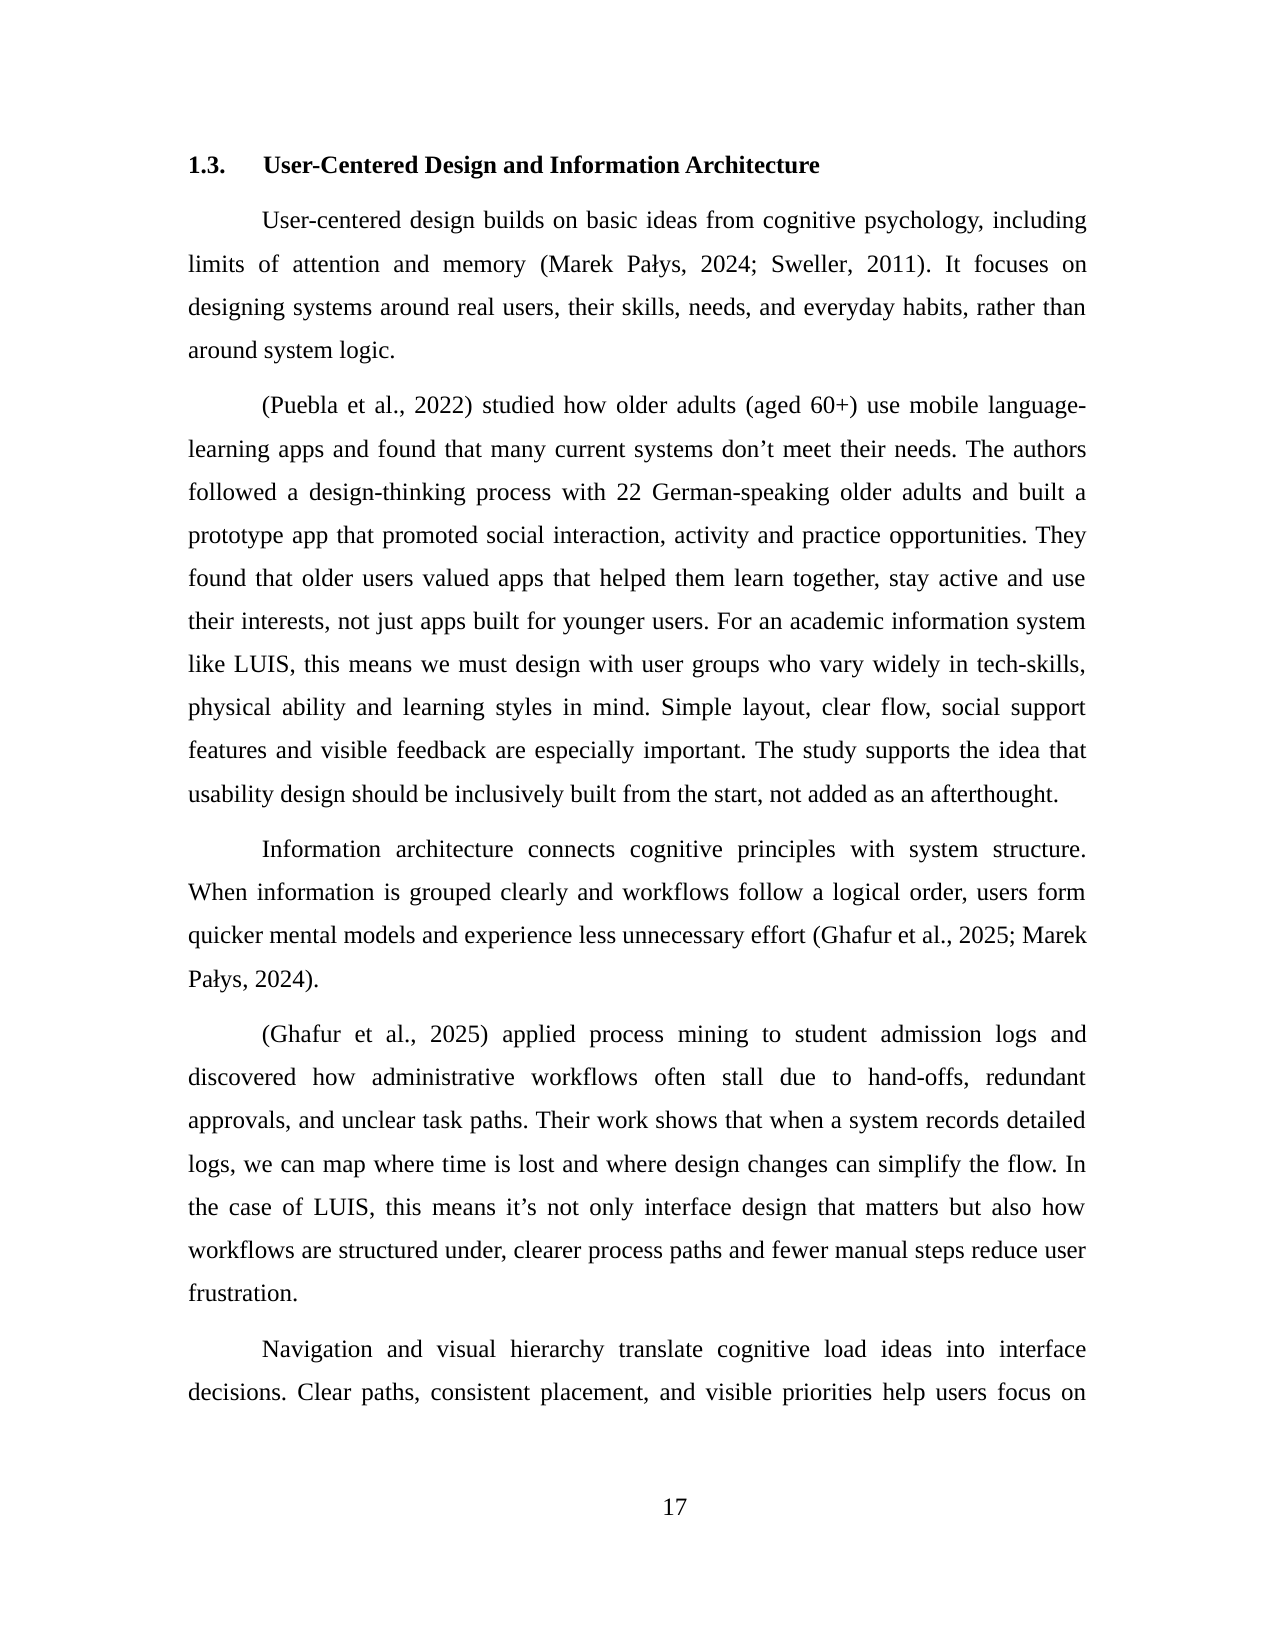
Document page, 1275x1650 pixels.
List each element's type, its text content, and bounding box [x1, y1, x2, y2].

text User-centered design builds on basic ideas from cognitive psychology, including limits of attention and memory (Marek Pałys, 2024; Sweller, 2011). It focuses on designing systems around real users, their skills, needs, and everyday habits, rather than around system logic. [188, 206, 1087, 364]
subtitle User-Centered Design and Information Architecture [188, 150, 1087, 179]
text (Puebla et al., 2022) studied how older adults (aged 60+) use mobile language-learning apps and found that many current systems don’t meet their needs. The authors followed a design-thinking process with 22 German-speaking older adults and built a prototype app that promoted social interaction, activity and practice opportunities. They found that older users valued apps that helped them learn together, stay active and use their interests, not just apps built for younger users. For an academic information system like LUIS, this means we must design with user groups who vary widely in tech-skills, physical ability and learning styles in mind. Simple layout, clear flow, social support features and visible feedback are especially important. The study supports the idea that usability design should be inclusively built from the start, not added as an afterthought. [188, 391, 1087, 807]
text Information architecture connects cognitive principles with system structure. When information is grouped clearly and workflows follow a logical order, users form quicker mental models and experience less unnecessary effort (Ghafur et al., 2025; Marek Pałys, 2024). [188, 834, 1087, 992]
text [188, 1334, 1087, 1406]
text (Ghafur et al., 2025) applied process mining to student admission logs and discovered how administrative workflows often stall due to hand-offs, redundant approvals, and unclear task paths. Their work shows that when a system records detailed logs, we can map where time is lost and where design changes can simplify the flow. In the case of LUIS, this means it’s not only interface design that matters but also how workflows are structured under, clearer process paths and fewer manual steps reduce user frustration. [188, 1019, 1087, 1307]
